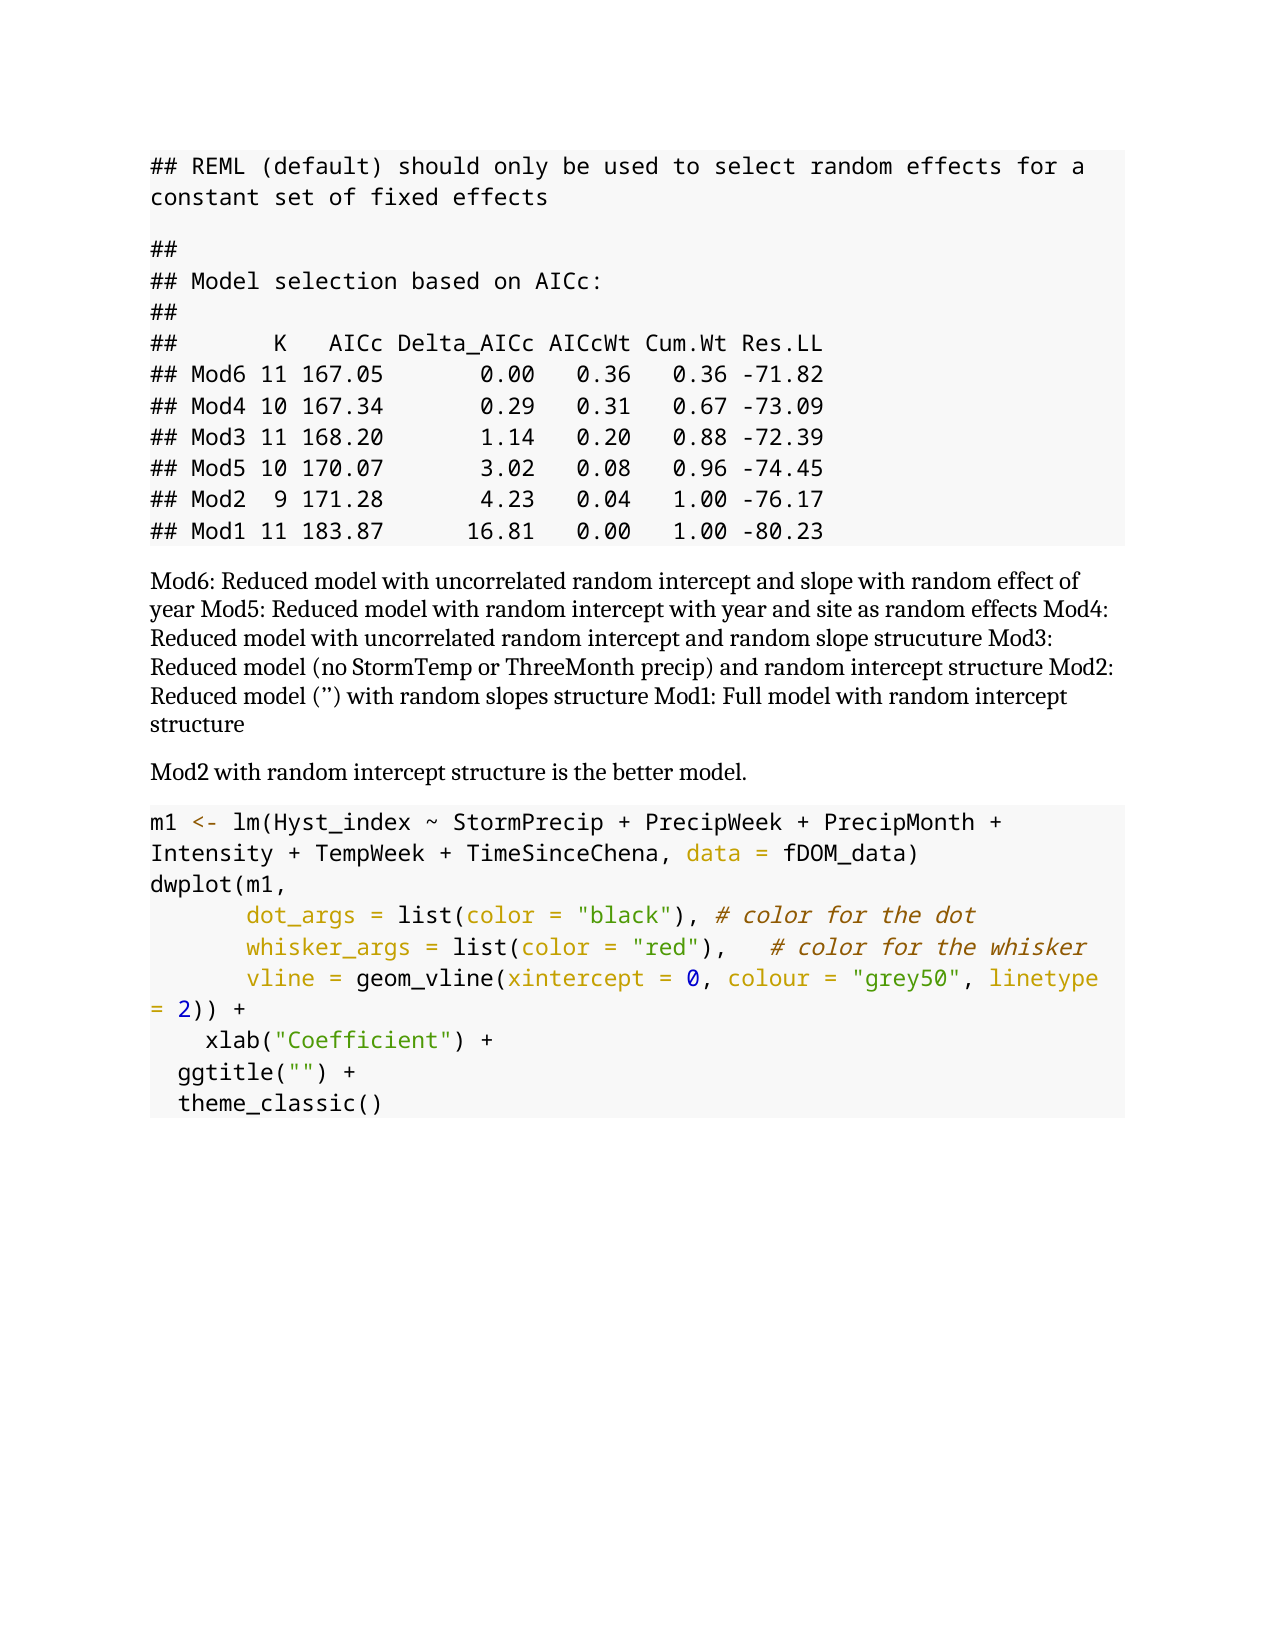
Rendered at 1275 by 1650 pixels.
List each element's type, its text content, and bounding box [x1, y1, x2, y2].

text Mod2 with random intercept structure is the better model. [150, 758, 1125, 787]
text ## ## Model selection based on AICc: ## ## K AICc Delta_AICc AICcWt Cum.Wt Res.LL ## Mod6 11 167.05 0.00 0.36 0.36 -71.82 ## Mod4 10 167.34 0.29 0.31 0.67 -73.09 ## Mod3 11 168.20 1.14 0.20 0.88 -72.39 ## Mod5 10 170.07 3.02 0.08 0.96 -74.45 ## Mod2 9 171.28 4.23 0.04 1.00 -76.17 ## Mod1 11 183.87 16.81 0.00 1.00 -80.23 [150, 233, 1125, 546]
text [150, 150, 1125, 212]
text Mod6: Reduced model with uncorrelated random intercept and slope with random effect of year Mod5: Reduced model with random intercept with year and site as random effects Mod4: Reduced model with uncorrelated random intercept and random slope strucuture Mod3: Reduced model (no StormTemp or ThreeMonth precip) and random intercept structure Mod2: Reduced model (’’) with random slopes structure Mod1: Full model with random intercept structure [150, 567, 1125, 739]
text m1 <- lm(Hyst_index ~ StormPrecip + PrecipWeek + PrecipMonth + Intensity + TempWeek + TimeSinceChena, data = fDOM_data) dwplot(m1, dot_args = list(color = "black"), # color for the dot whisker_args = list(color = "red"), # color for the whisker vline = geom_vline(xintercept = 0, colour = "grey50", linetype = 2)) + xlab("Coefficient") + ggtitle("") + theme_classic() [246, 805, 1125, 1118]
